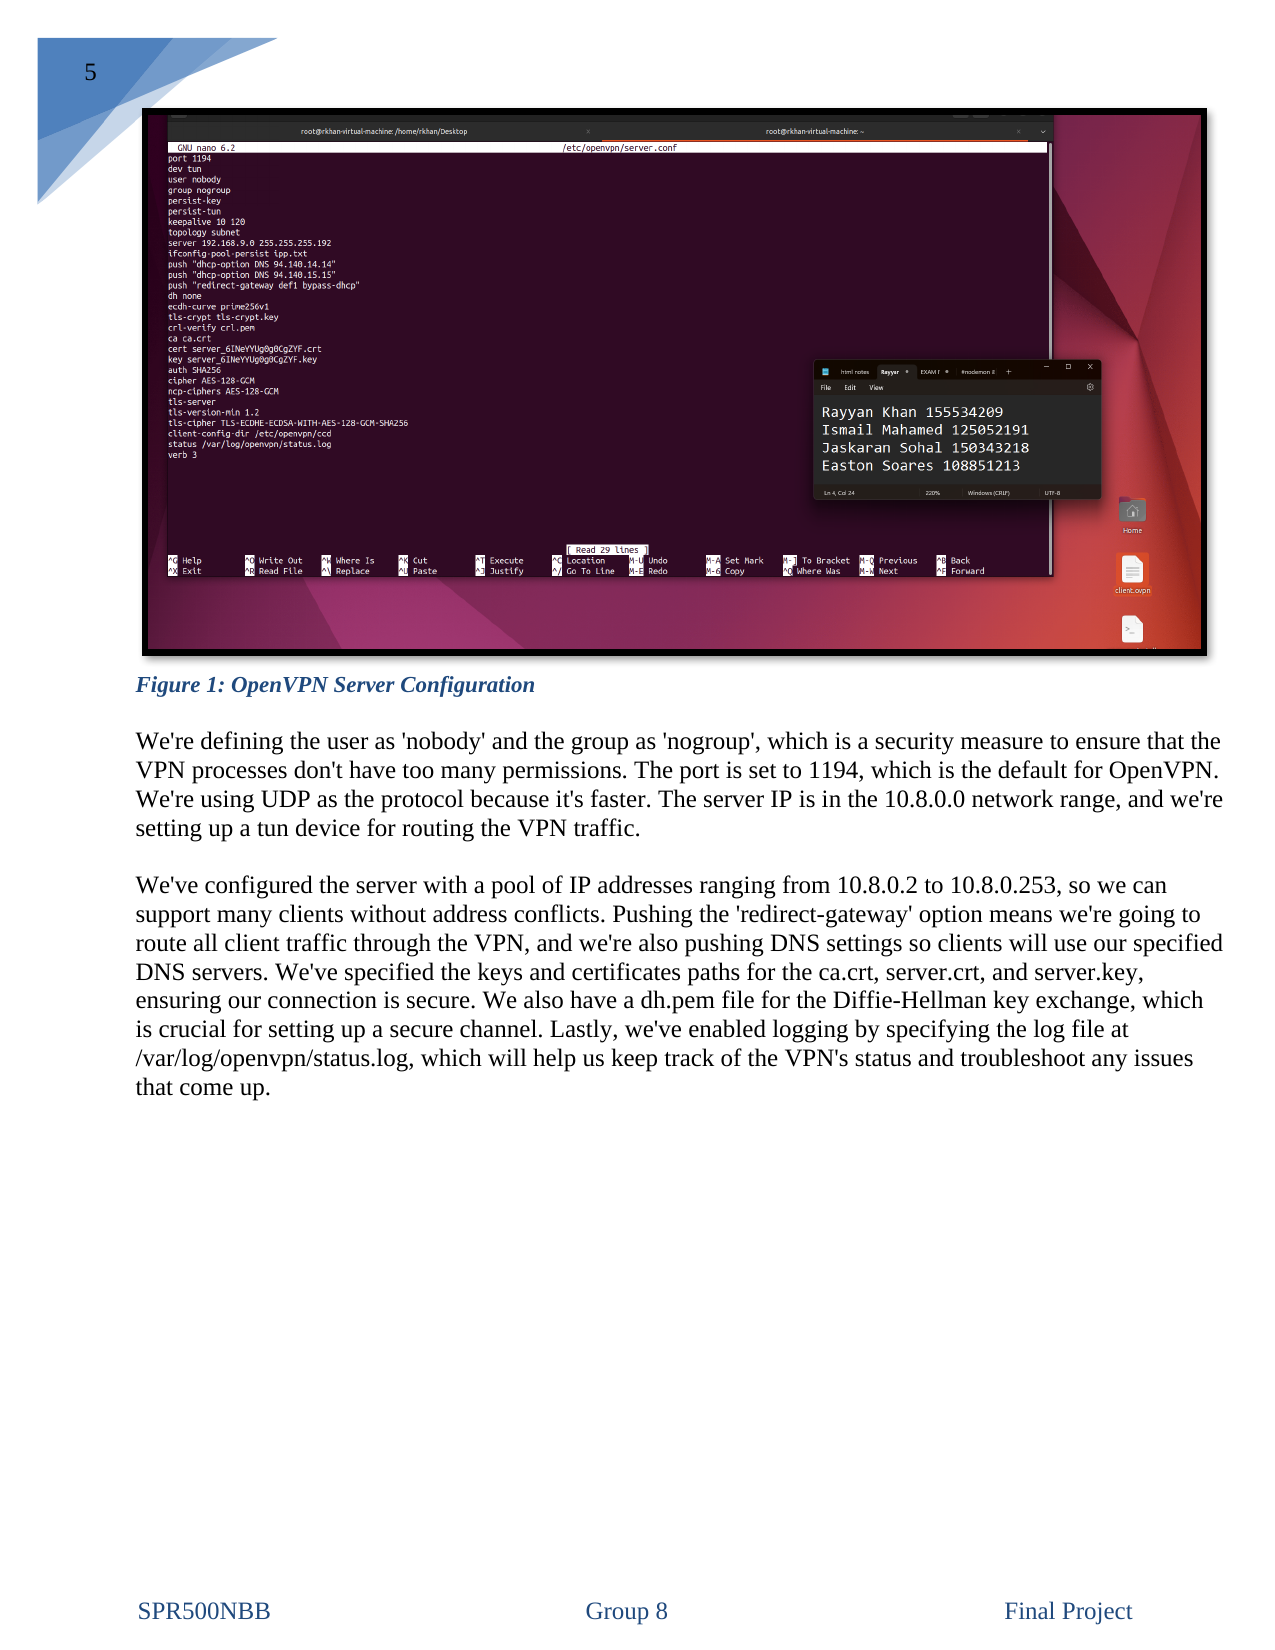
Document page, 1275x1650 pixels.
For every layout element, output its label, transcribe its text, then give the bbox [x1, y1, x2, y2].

text We've configured the server with a pool of IP addresses ranging from 10.8.0.2 to 10.8.0.253, so we can support many clients without address conflicts. Pushing the 'redirect-gateway' option means we're going to route all client traffic through the VPN, and we're also pushing DNS settings so clients will use our specified DNS servers. We've specified the keys and certificates paths for the ca.crt, server.crt, and server.key, ensuring our connection is secure. We also have a dh.pem file for the Diffie-Hellman key exchange, which is crucial for setting up a secure channel. Lastly, we've enabled logging by specifying the log file at /var/log/openvpn/status.log, which will help us keep track of the VPN's status and troubleshoot any issues that come up. [135, 871, 1225, 1101]
picture [148, 115, 1201, 649]
text Figure 1: OpenVPN Server Configuration [135, 671, 1225, 697]
text We're defining the user as 'nobody' and the group as 'nogroup', which is a security measure to ensure that the VPN processes don't have too many permissions. The port is set to 1194, which is the default for OpenVPN. We're using UDP as the protocol because it's faster. The server IP is in the 10.8.0.0 network range, and we're setting up a tun device for routing the VPN traffic. [135, 726, 1225, 841]
picture [37, 37, 279, 206]
